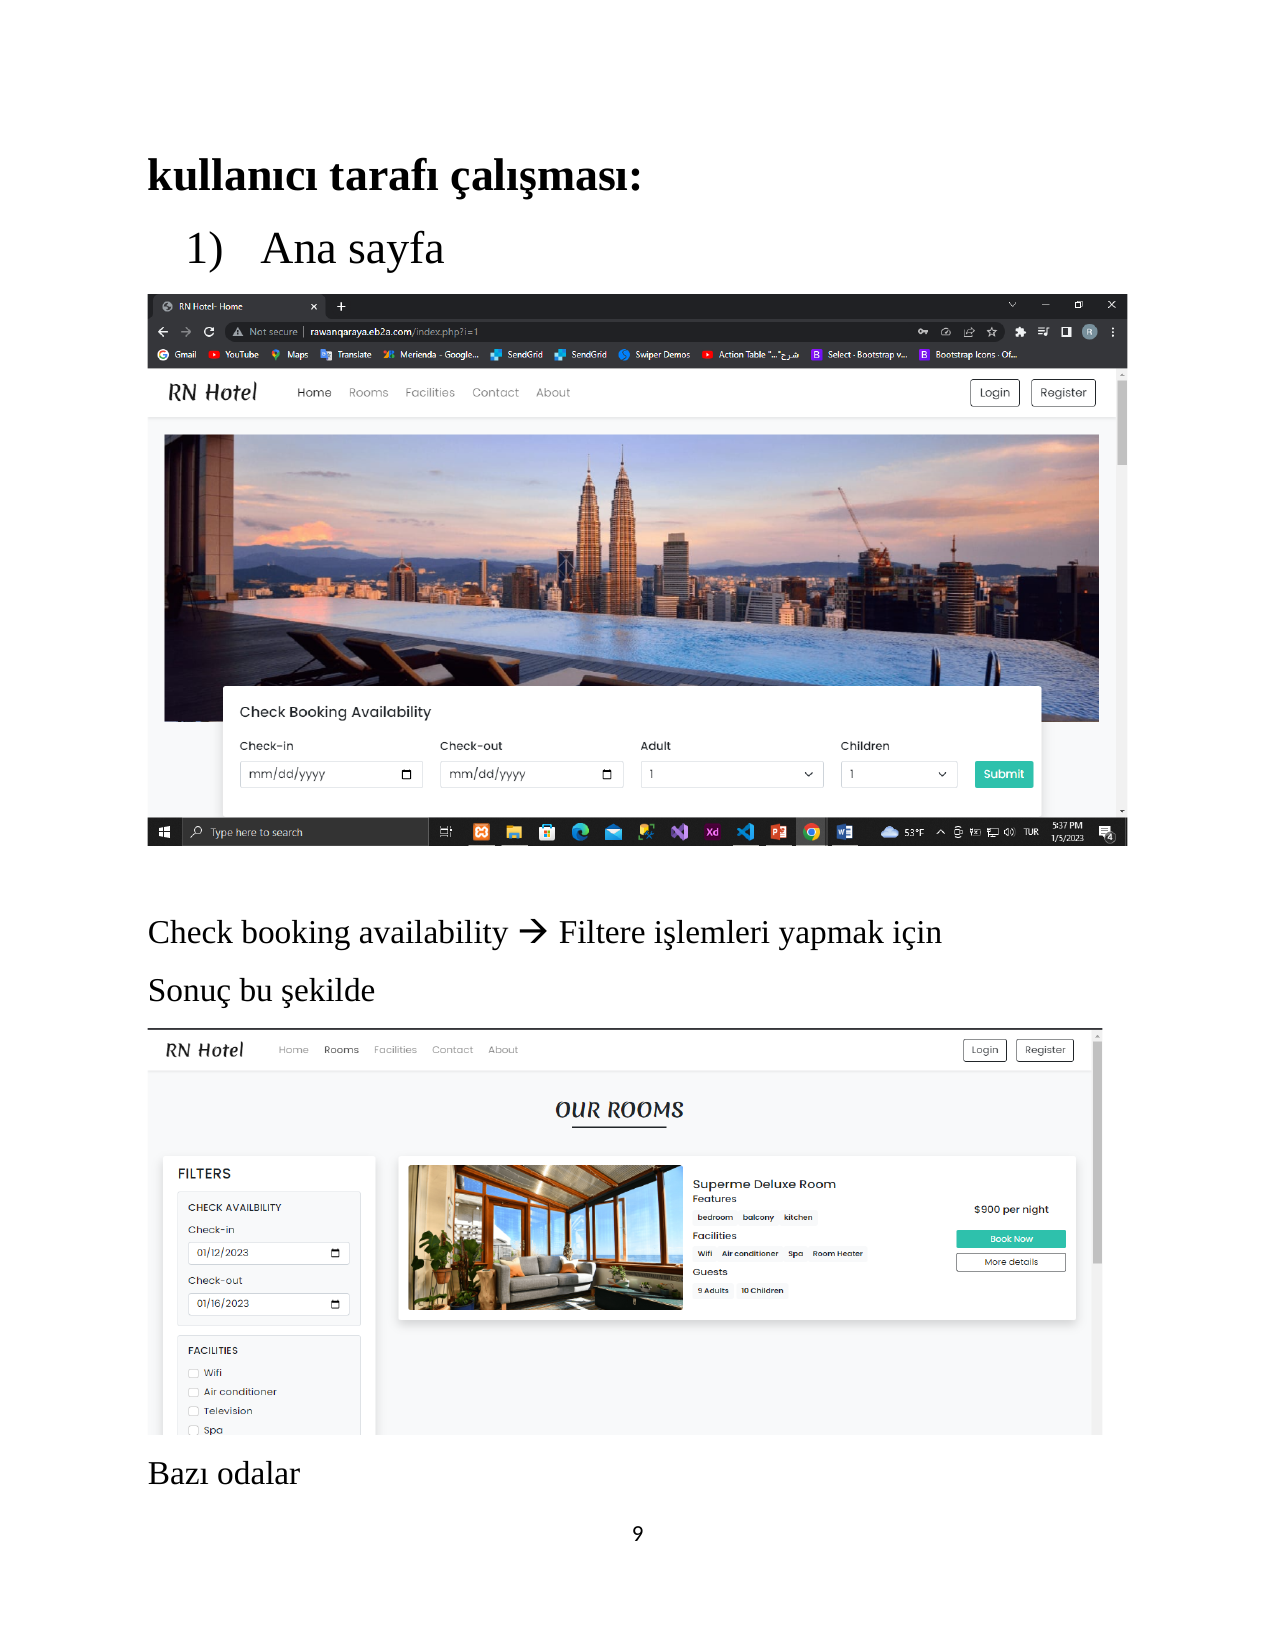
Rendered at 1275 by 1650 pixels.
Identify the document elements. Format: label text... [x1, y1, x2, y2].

picture [147, 294, 1128, 846]
text kullanıcı tarafı çalışması: [148, 148, 1127, 200]
picture [147, 1028, 1103, 1435]
text Sonuç bu şekilde [148, 970, 1127, 1008]
text Bazı odalar [148, 1453, 1127, 1491]
text Check booking availability Filtere işlemleri yapmak için [148, 912, 1127, 950]
list Ana sayfa [185, 221, 1127, 274]
